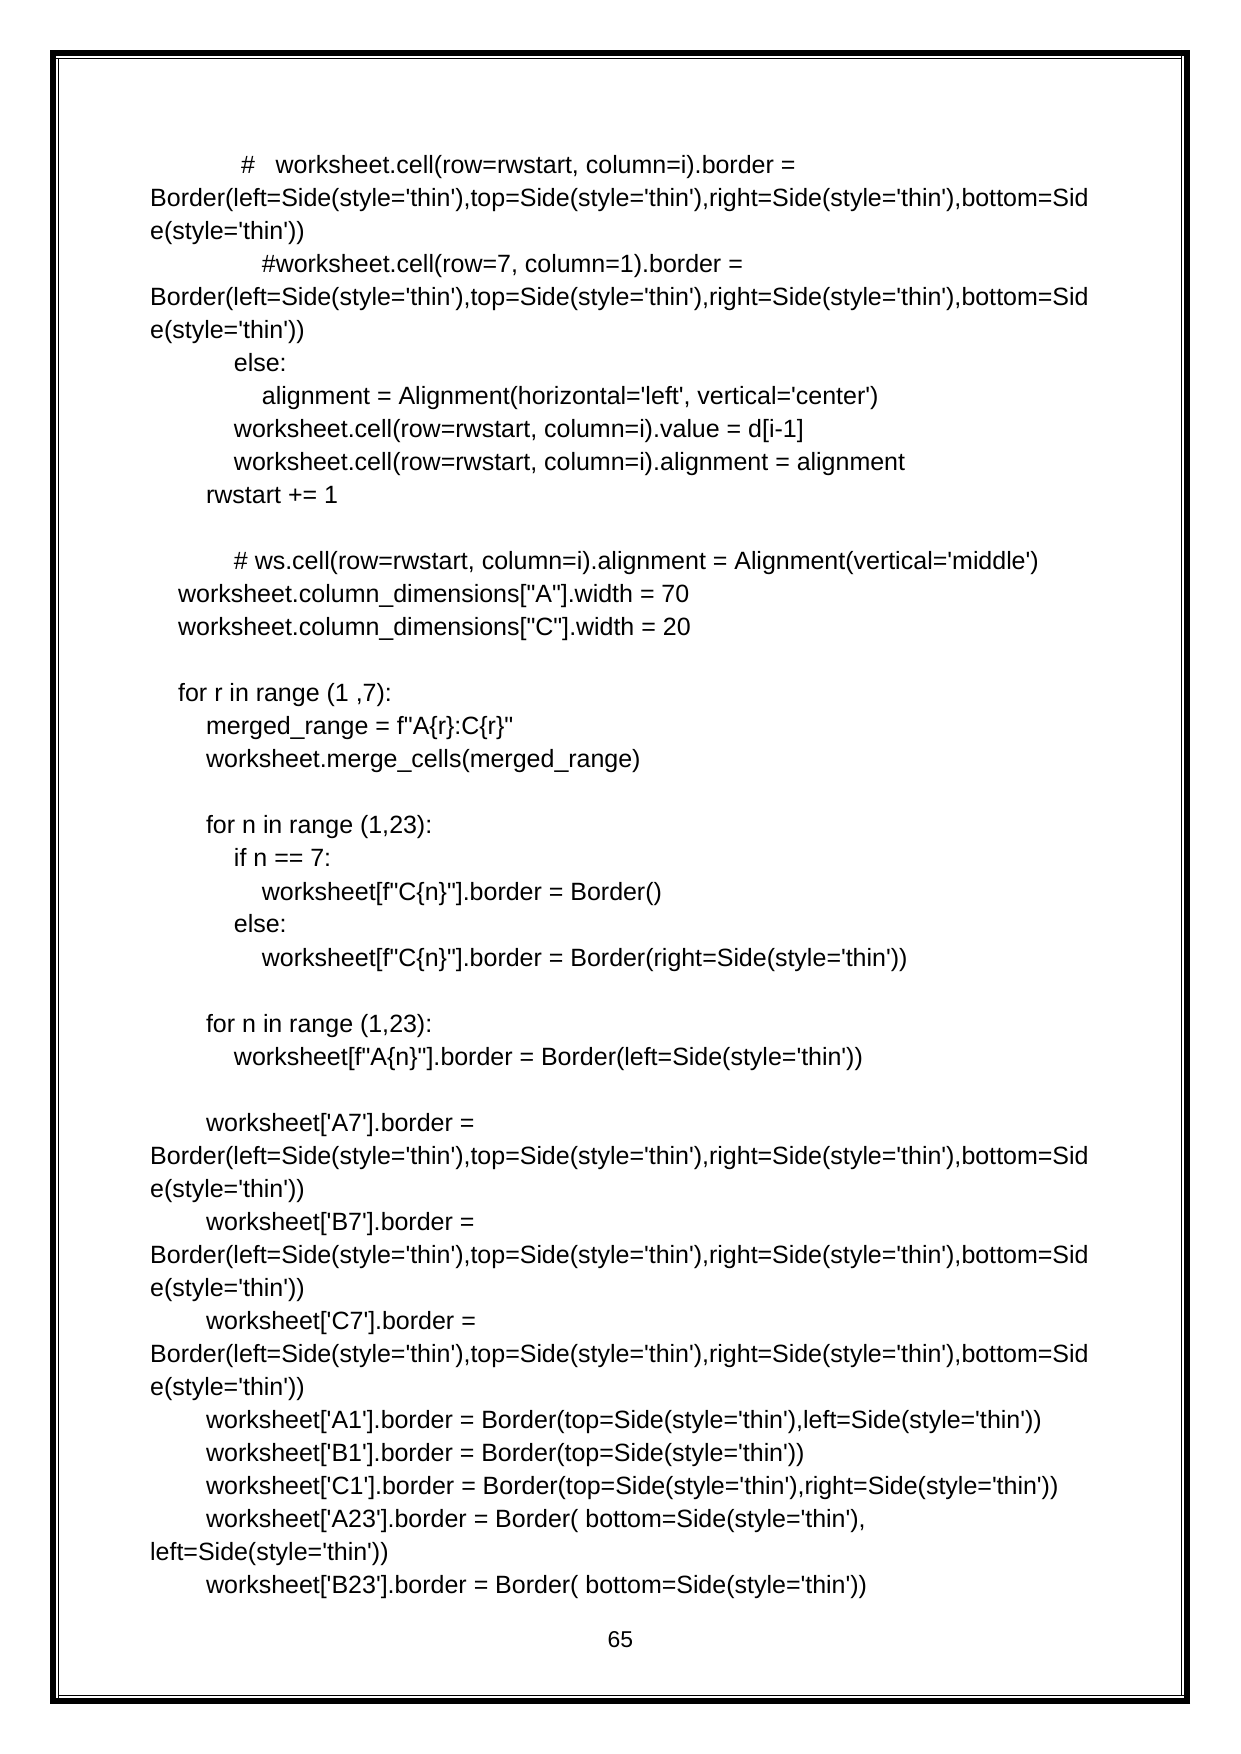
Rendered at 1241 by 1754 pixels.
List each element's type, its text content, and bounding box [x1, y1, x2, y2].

text else: [150, 348, 1090, 377]
text # ws.cell(row=rwstart, column=i).alignment = Alignment(vertical='middle') [150, 546, 1090, 575]
text worksheet['C7'].border = Border(left=Side(style='thin'),top=Side(style='thin'),right=Side(style='thin'),bottom=Side(style='thin')) [150, 1306, 1090, 1401]
text worksheet.column_dimensions["A"].width = 70 [150, 579, 1090, 608]
text worksheet['B1'].border = Border(top=Side(style='thin')) [150, 1438, 1090, 1467]
text worksheet['C1'].border = Border(top=Side(style='thin'),right=Side(style='thin')) [150, 1471, 1090, 1499]
text worksheet['B23'].border = Border( bottom=Side(style='thin')) [150, 1570, 1090, 1599]
text worksheet.cell(row=rwstart, column=i).alignment = alignment [150, 447, 1090, 476]
text merged_range = f"A{r}:C{r}" [150, 711, 1090, 740]
text for n in range (1,23): [150, 810, 1090, 839]
text rwstart += 1 [150, 480, 1090, 509]
text alignment = Alignment(horizontal='left', vertical='center') [150, 381, 1090, 410]
text worksheet[f"C{n}"].border = Border(right=Side(style='thin')) [150, 942, 1090, 971]
text for r in range (1 ,7): [150, 678, 1090, 707]
text #worksheet.cell(row=7, column=1).border = Border(left=Side(style='thin'),top=Side(style='thin'),right=Side(style='thin'),bottom=Side(style='thin')) [150, 249, 1090, 344]
text worksheet.cell(row=rwstart, column=i).value = d[i-1] [150, 414, 1090, 443]
text worksheet['A1'].border = Border(top=Side(style='thin'),left=Side(style='thin')) [150, 1405, 1090, 1433]
text for n in range (1,23): [150, 1008, 1090, 1037]
text # worksheet.cell(row=rwstart, column=i).border = Border(left=Side(style='thin'),top=Side(style='thin'),right=Side(style='thin'),bottom=Side(style='thin')) [150, 150, 1090, 245]
text worksheet['A7'].border = Border(left=Side(style='thin'),top=Side(style='thin'),right=Side(style='thin'),bottom=Side(style='thin')) [150, 1108, 1090, 1202]
text else: [150, 909, 1090, 938]
text worksheet[f"C{n}"].border = Border() [150, 876, 1090, 905]
text if n == 7: [150, 843, 1090, 872]
text worksheet[f"A{n}"].border = Border(left=Side(style='thin')) [150, 1042, 1090, 1070]
text worksheet.merge_cells(merged_range) [150, 744, 1090, 773]
text worksheet.column_dimensions["C"].width = 20 [150, 612, 1090, 641]
text worksheet['B7'].border = Border(left=Side(style='thin'),top=Side(style='thin'),right=Side(style='thin'),bottom=Side(style='thin')) [150, 1207, 1090, 1301]
text worksheet['A23'].border = Border( bottom=Side(style='thin'), left=Side(style='thin')) [150, 1504, 1090, 1566]
